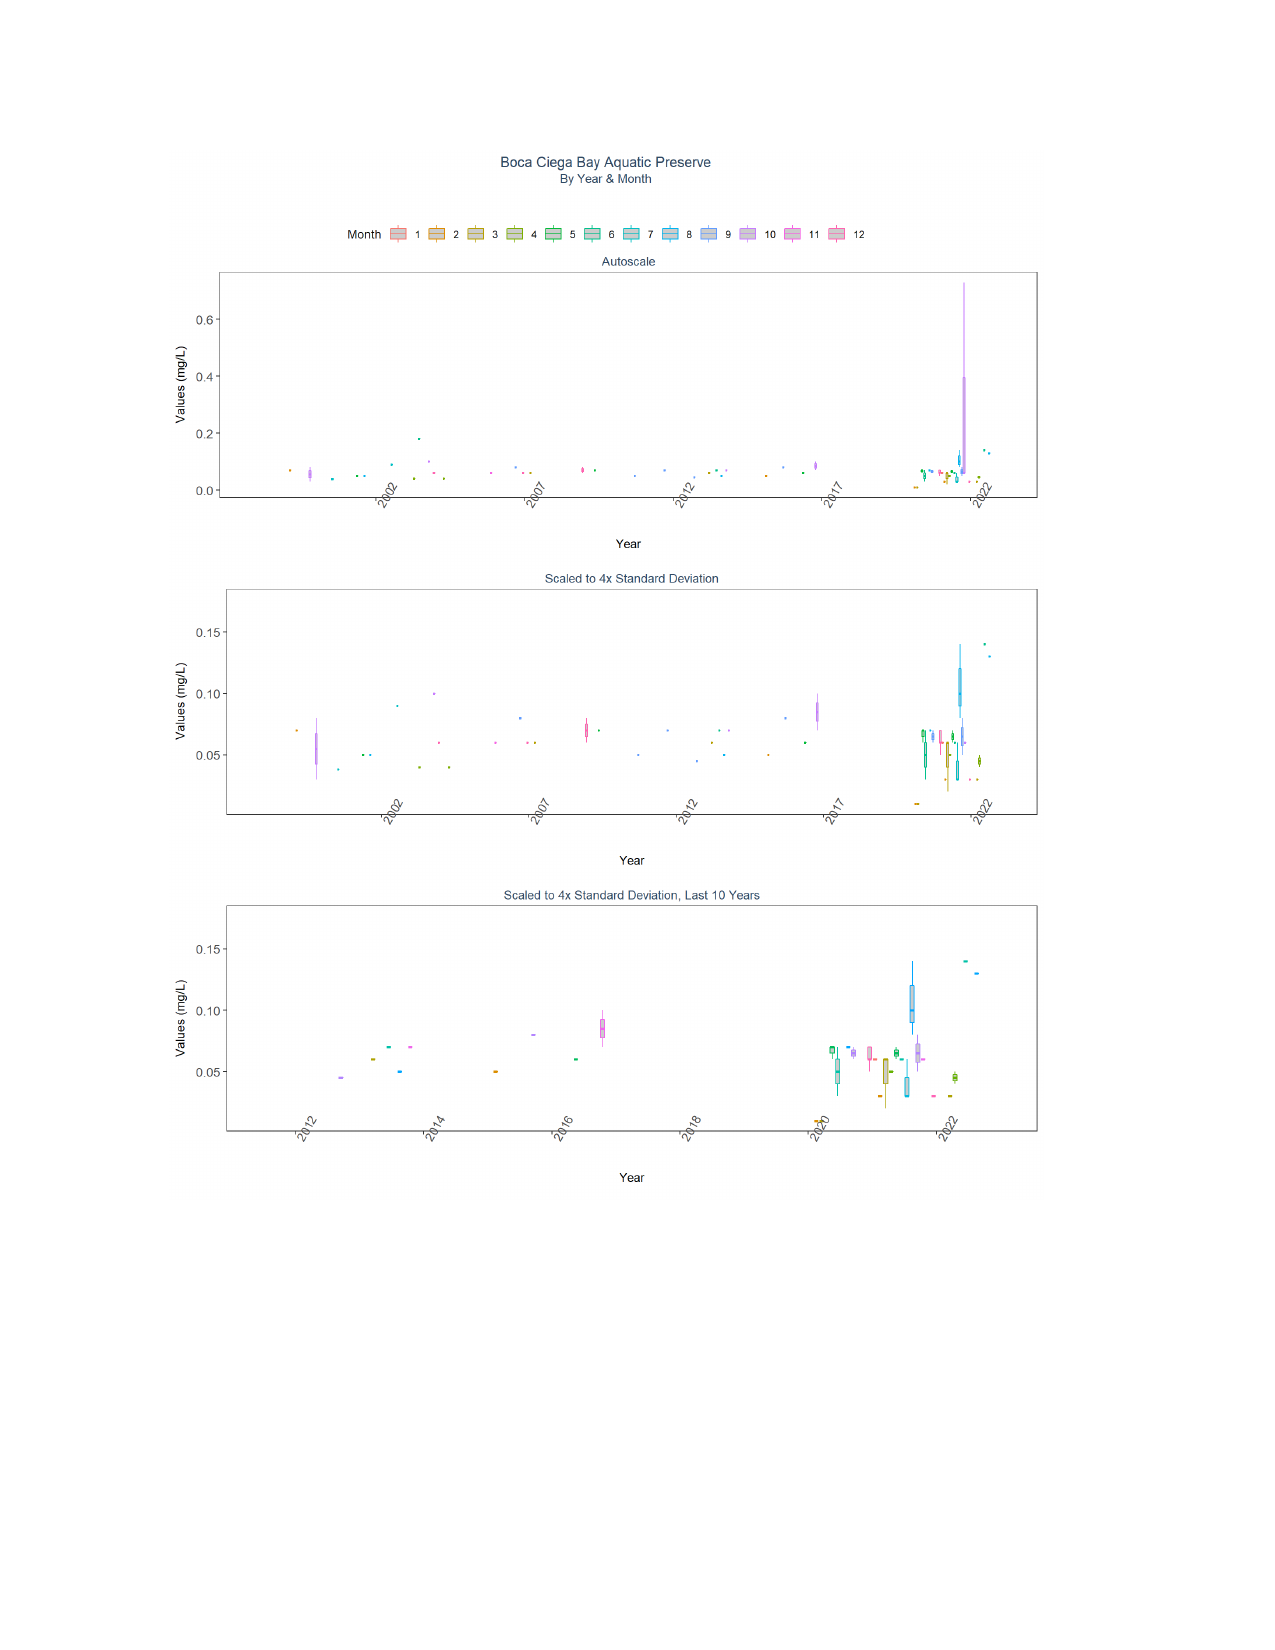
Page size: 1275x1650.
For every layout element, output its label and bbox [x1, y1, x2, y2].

picture [168, 150, 1044, 1200]
